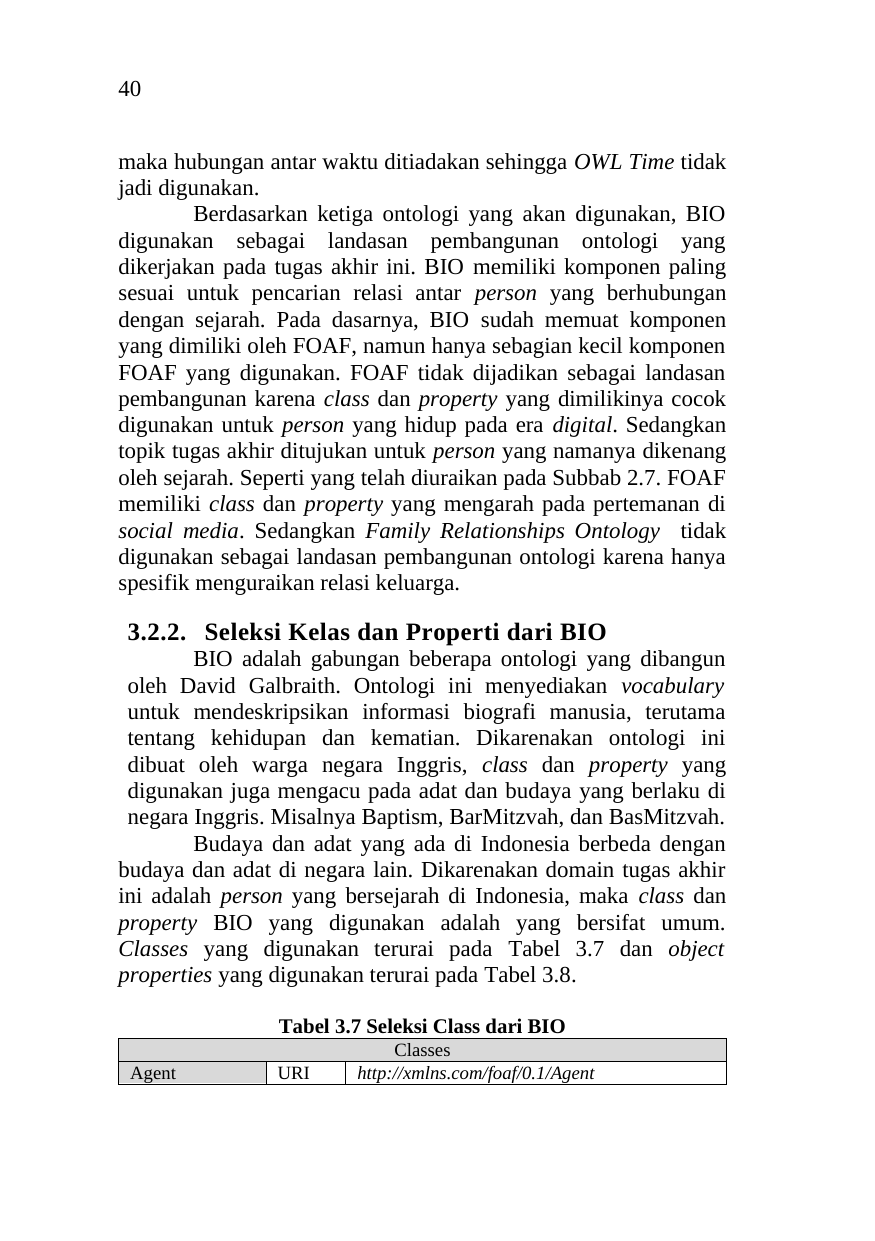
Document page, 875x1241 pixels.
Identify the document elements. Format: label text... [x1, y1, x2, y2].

table_cell Agent [119, 1062, 266, 1083]
text BIO adalah gabungan beberapa ontologi yang dibangun oleh David Galbraith. Ontologi ini menyediakan vocabulary untuk mendeskripsikan informasi biografi manusia, terutama tentang kehidupan dan kematian. Dikarenakan ontologi ini dibuat oleh warga negara Inggris, class dan property yang digunakan juga mengacu pada adat dan budaya yang berlaku di negara Inggris. Misalnya Baptism, BarMitzvah, dan BasMitzvah. [127, 645, 726, 830]
table_cell http://xmlns.com/foaf/0.1/Agent [346, 1062, 726, 1083]
table_cell URI [267, 1062, 345, 1083]
text Berdasarkan ketiga ontologi yang akan digunakan, BIO digunakan sebagai landasan pembangunan ontologi yang dikerjakan pada tugas akhir ini. BIO memiliki komponen paling sesuai untuk pencarian relasi antar person yang berhubungan dengan sejarah. Pada dasarnya, BIO sudah memuat komponen yang dimiliki oleh FOAF, namun hanya sebagian kecil komponen FOAF yang digunakan. FOAF tidak dijadikan sebagai landasan pembangunan karena class dan property yang dimilikinya cocok digunakan untuk person yang hidup pada era digital. Sedangkan topik tugas akhir ditujukan untuk person yang namanya dikenang oleh sejarah. Seperti yang telah diuraikan pada Subbab 2.7. FOAF memiliki class dan property yang mengarah pada pertemanan di social media. Sedangkan Family Relationships Ontology tidak digunakan sebagai landasan pembangunan ontologi karena hanya spesifik menguraikan relasi keluarga. [118, 200, 726, 596]
table_header Classes [119, 1039, 726, 1061]
subtitle Seleksi Kelas dan Properti dari BIO [127, 617, 726, 645]
